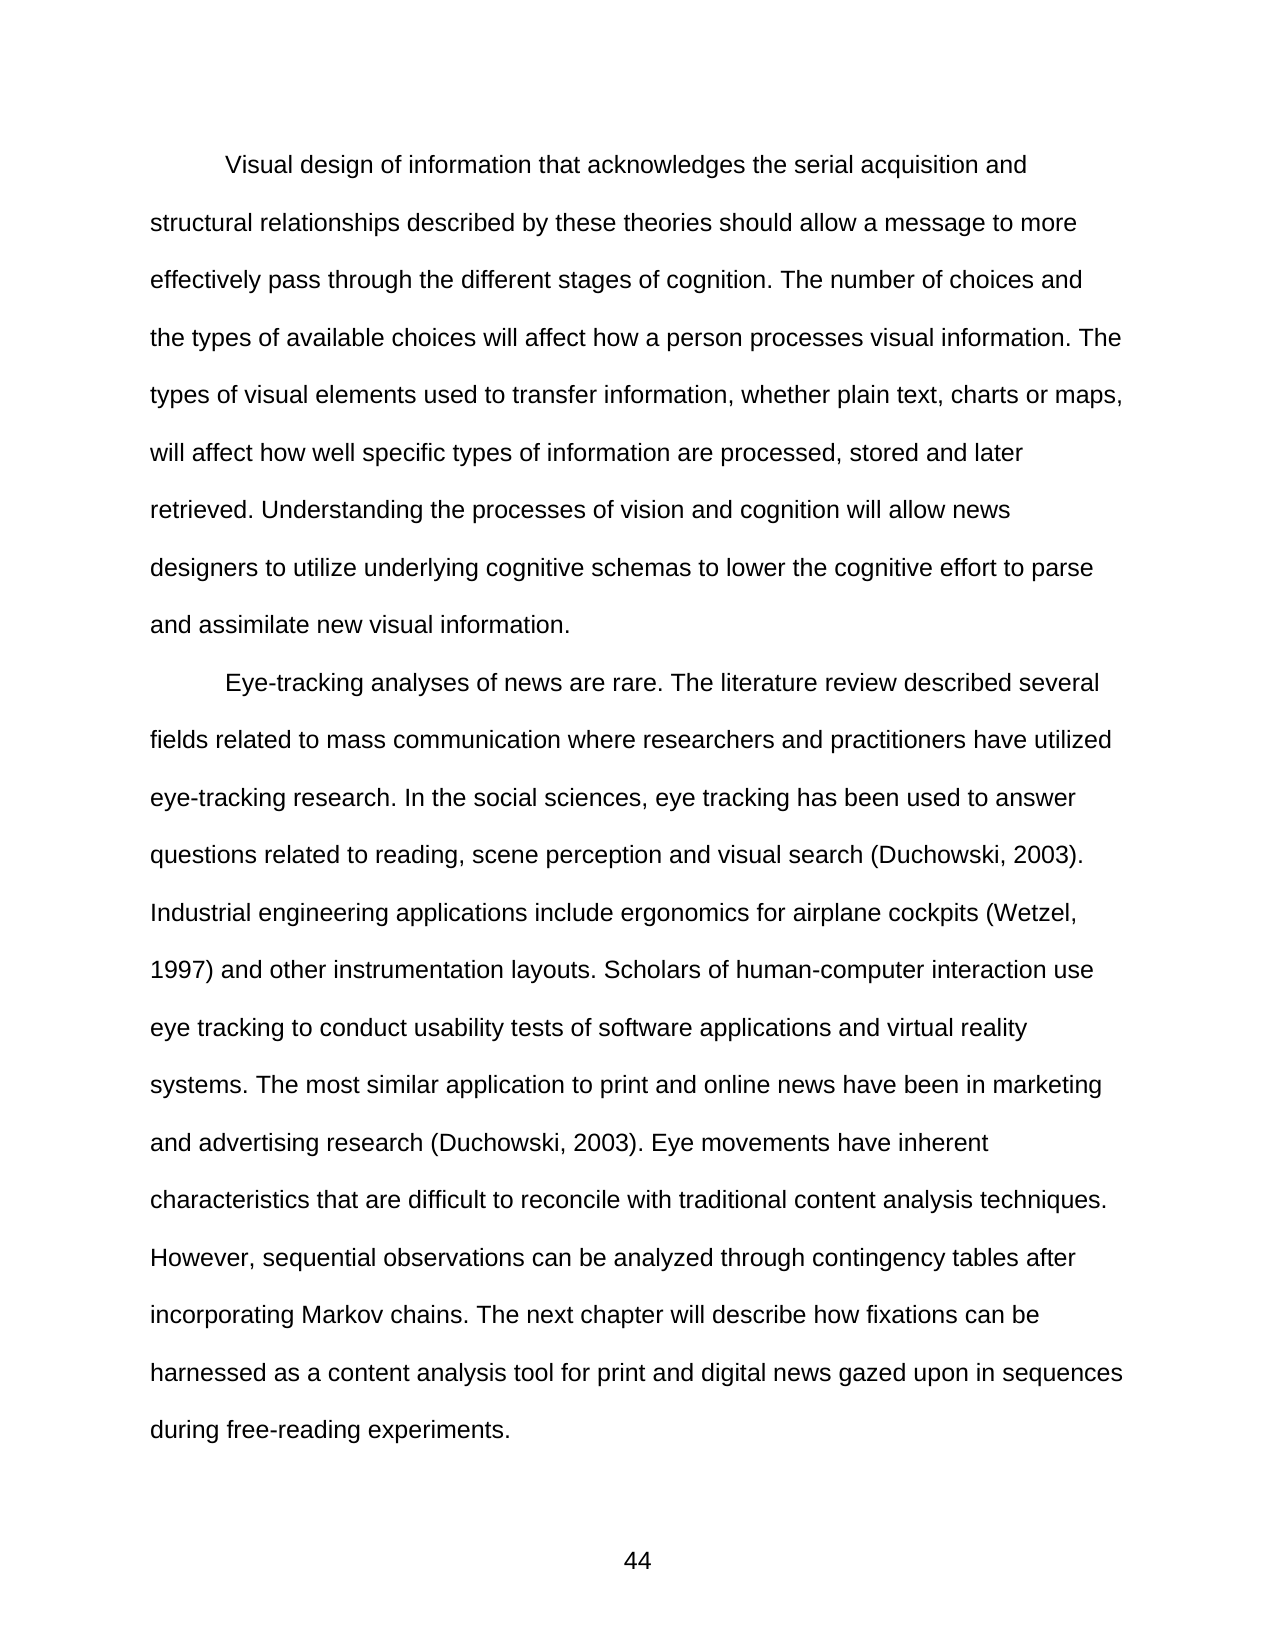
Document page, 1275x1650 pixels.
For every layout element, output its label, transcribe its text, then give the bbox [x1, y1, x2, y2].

text Visual design of information that acknowledges the serial acquisition and structural relationships described by these theories should allow a message to more effectively pass through the different stages of cognition. The number of choices and the types of available choices will affect how a person processes visual information. The types of visual elements used to transfer information, whether plain text, charts or maps, will affect how well specific types of information are processed, stored and later retrieved. Understanding the processes of vision and cognition will allow news designers to utilize underlying cognitive schemas to lower the cognitive effort to parse and assimilate new visual information. [150, 150, 1125, 639]
text Eye-tracking analyses of news are rare. The literature review described several fields related to mass communication where researchers and practitioners have utilized eye-tracking research. In the social sciences, eye tracking has been used to answer questions related to reading, scene perception and visual search (Duchowski, 2003). Industrial engineering applications include ergonomics for airplane cockpits (Wetzel, 1997) and other instrumentation layouts. Scholars of human-computer interaction use eye tracking to conduct usability tests of software applications and virtual reality systems. The most similar application to print and online news have been in marketing and advertising research (Duchowski, 2003). Eye movements have inherent characteristics that are difficult to reconcile with traditional content analysis techniques. However, sequential observations can be analyzed through contingency tables after incorporating Markov chains. The next chapter will describe how fixations can be harnessed as a content analysis tool for print and digital news gazed upon in sequences during free-reading experiments. [150, 667, 1125, 1444]
